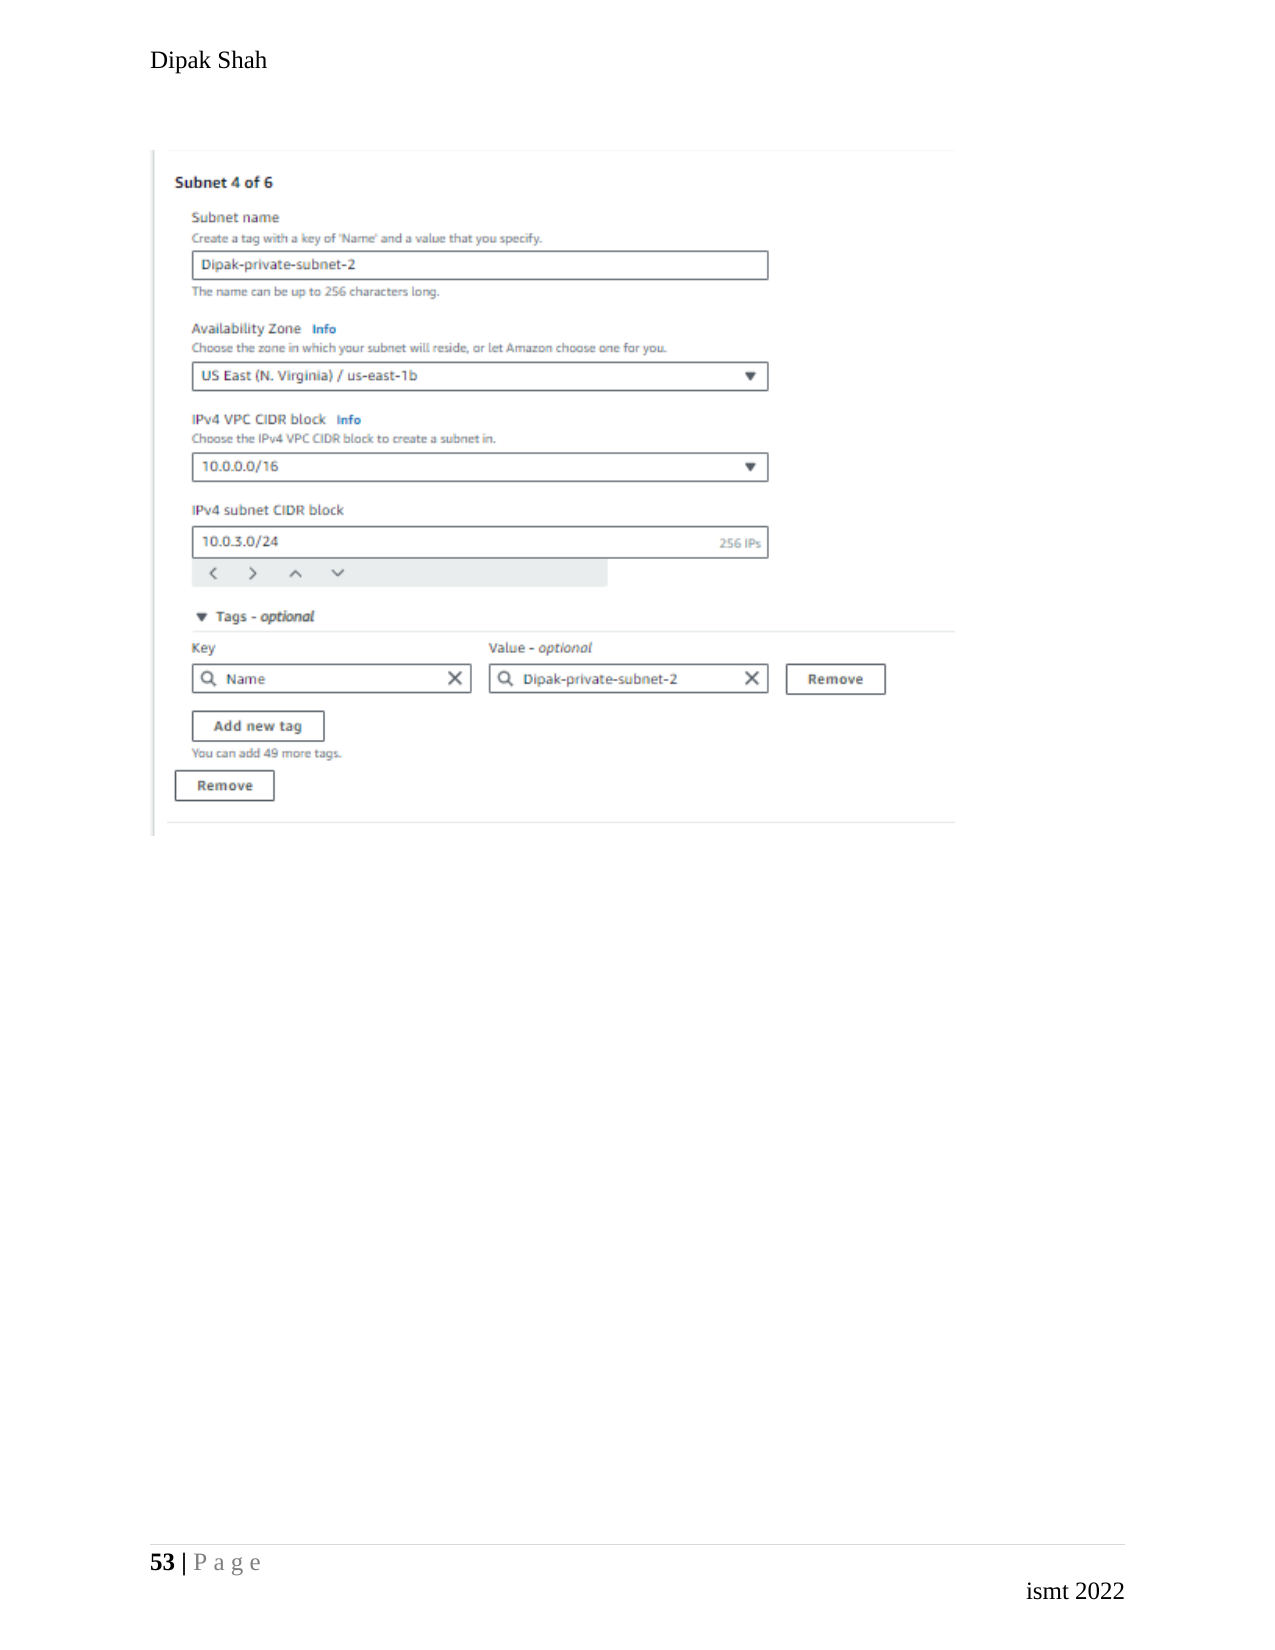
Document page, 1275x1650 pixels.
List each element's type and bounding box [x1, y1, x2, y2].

picture [150, 150, 955, 836]
